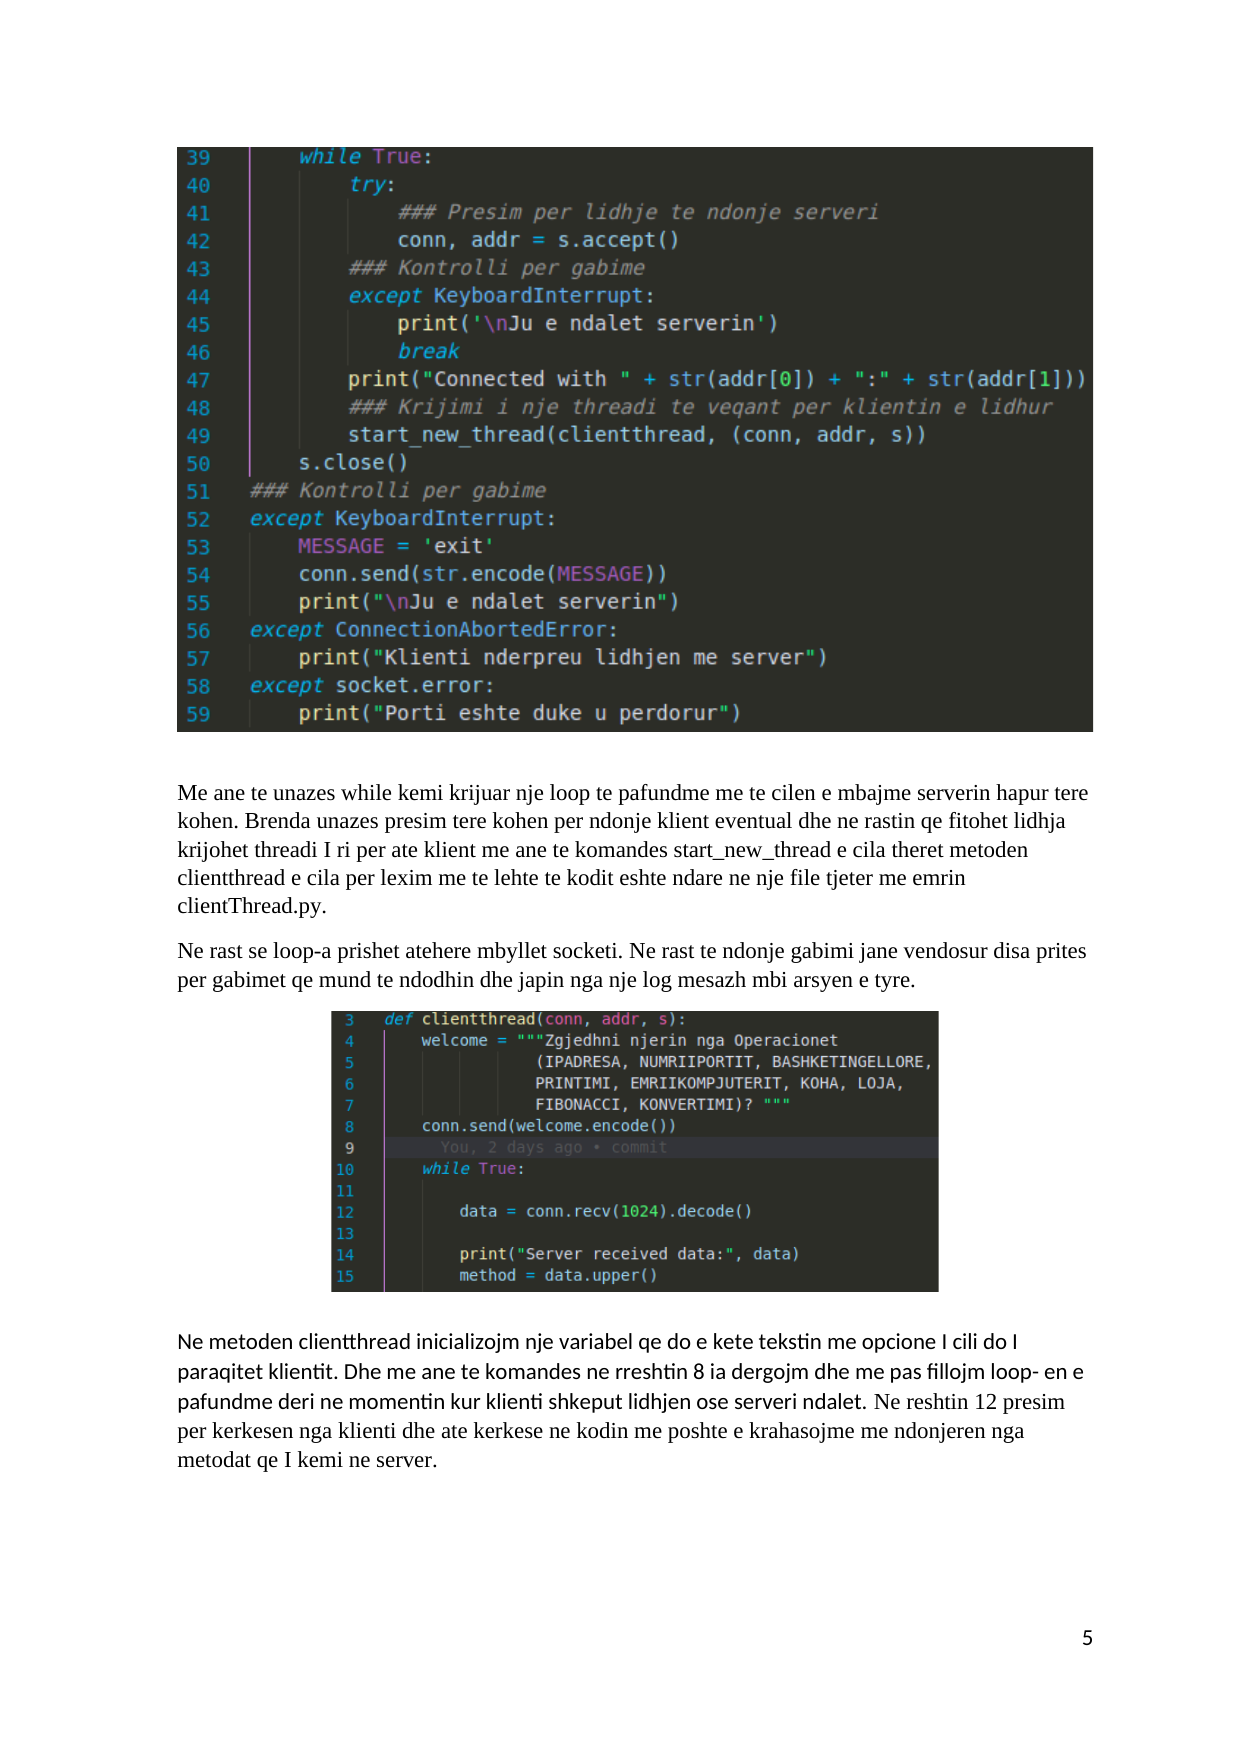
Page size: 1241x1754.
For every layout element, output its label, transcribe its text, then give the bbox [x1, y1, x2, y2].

text Ne metoden clientthread inicializojm nje variabel qe do e kete tekstin me opcione I cili do I paraqitet klientit. Dhe me ane te komandes ne rreshtin 8 ia dergojm dhe me pas fillojm loop- en e pafundme deri ne momentin kur klienti shkeput lidhjen ose serveri ndalet. Ne reshtin 12 presim per kerkesen nga klienti dhe ate kerkese ne kodin me poshte e krahasojme me ndonjeren nga metodat qe I kemi ne server. [177, 1327, 1093, 1472]
picture [177, 147, 1094, 732]
picture [331, 1011, 939, 1292]
text Ne rast se loop-a prishet atehere mbyllet socketi. Ne rast te ndonje gabimi jane vendosur disa prites per gabimet qe mund te ndodhin dhe japin nga nje log mesazh mbi arsyen e tyre. [177, 938, 1093, 992]
text Me ane te unazes while kemi krijuar nje loop te pafundme me te cilen e mbajme serverin hapur tere kohen. Brenda unazes presim tere kohen per ndonje klient eventual dhe ne rastin qe fitohet lidhja krijohet threadi I ri per ate klient me ane te komandes start_new_thread e cila theret metoden clientthread e cila per lexim me te lehte te kodit eshte ndare ne nje file tjeter me emrin clientThread.py. [177, 779, 1093, 919]
